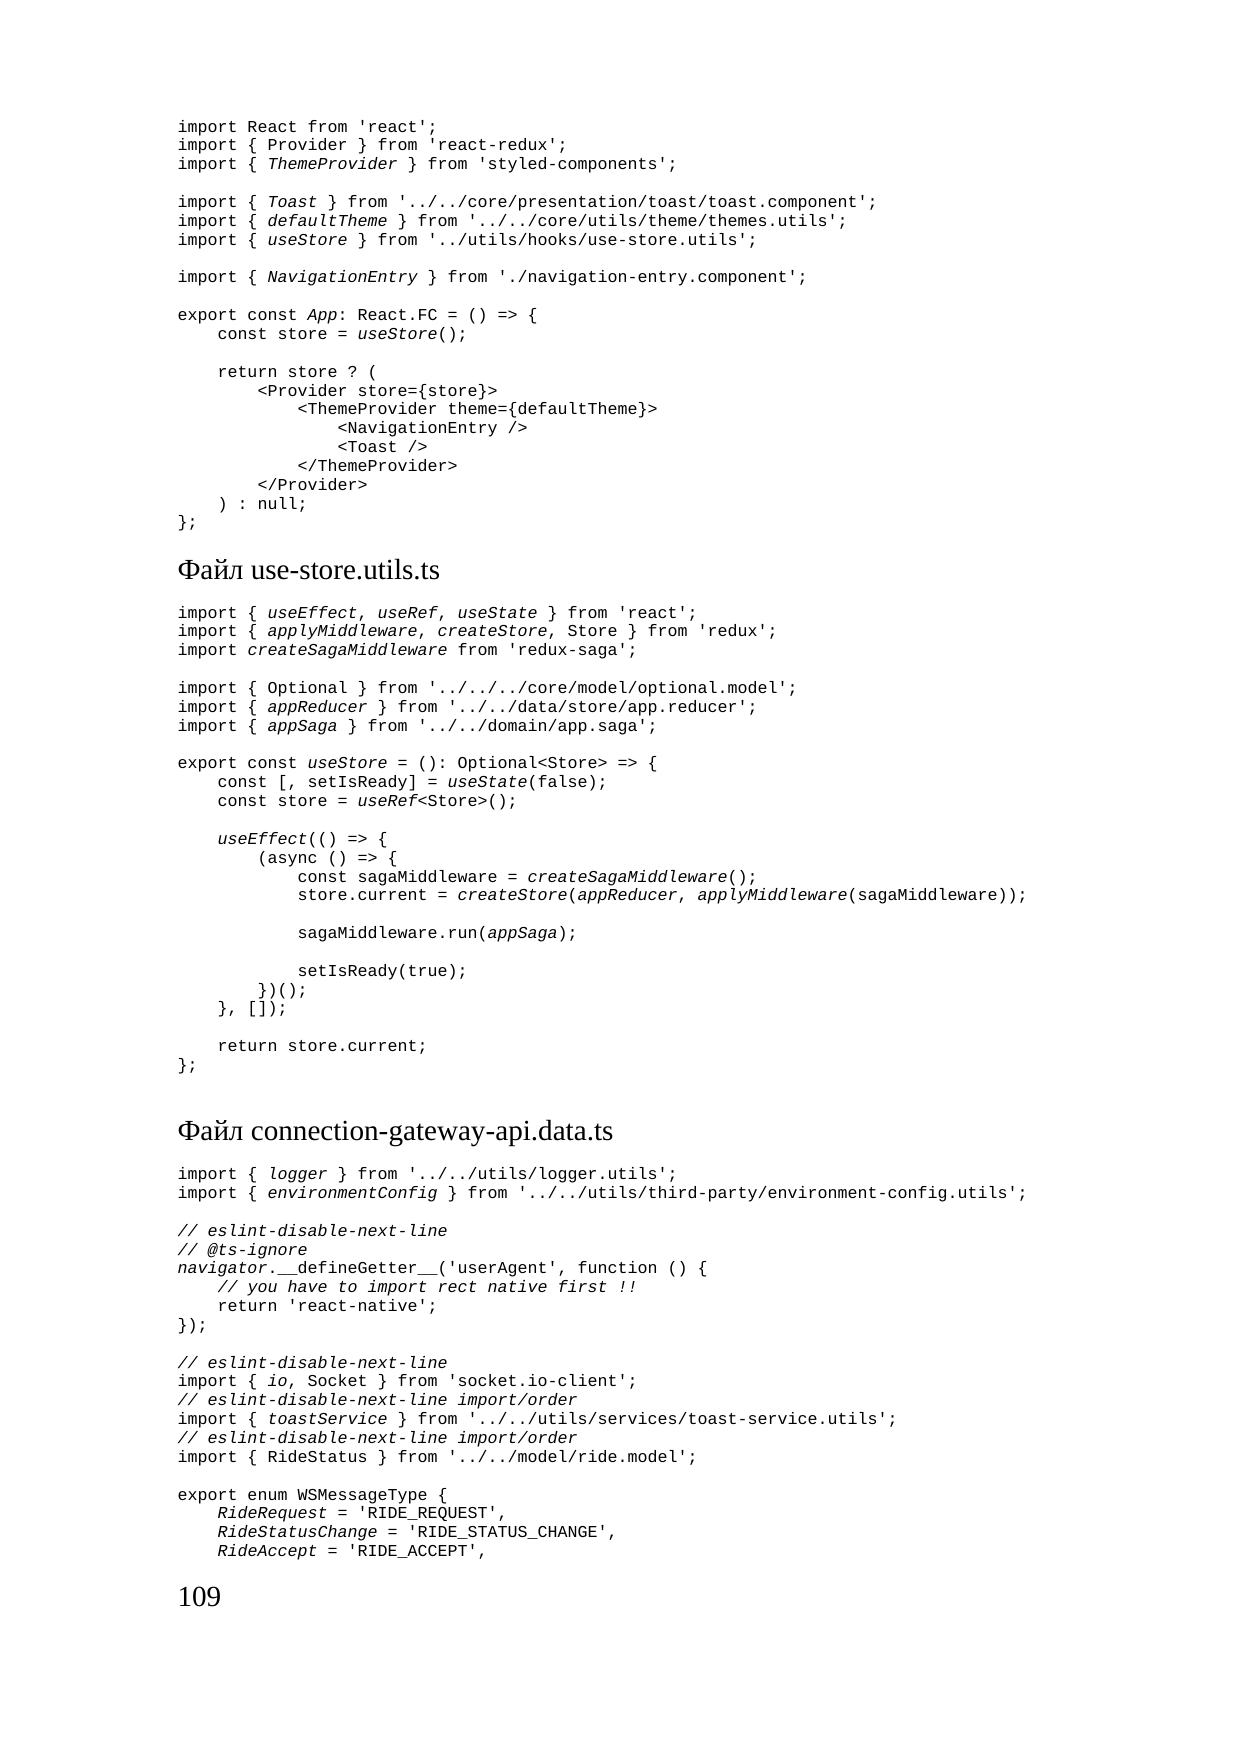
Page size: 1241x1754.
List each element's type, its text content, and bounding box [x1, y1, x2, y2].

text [177, 1166, 1152, 1562]
text Файл connection-gateway-api.data.ts [177, 1113, 1152, 1147]
text import React from 'react'; import { Provider } from 'react-redux'; import { ThemeProvider } from 'styled-components'; import { Toast } from '../../core/presentation/toast/toast.component'; import { defaultTheme } from '../../core/utils/theme/themes.utils'; import { useStore } from '../utils/hooks/use-store.utils'; import { NavigationEntry } from './navigation-entry.component'; export const App: React.FC = () => { const store = useStore(); return store ? ( <Provider store={store}> <ThemeProvider theme={defaultTheme}> <NavigationEntry /> <Toast /> </ThemeProvider> </Provider> ) : null; }; [177, 118, 1152, 533]
text import { useEffect, useRef, useState } from 'react'; import { applyMiddleware, createStore, Store } from 'redux'; import createSagaMiddleware from 'redux-saga'; import { Optional } from '../../../core/model/optional.model'; import { appReducer } from '../../data/store/app.reducer'; import { appSaga } from '../../domain/app.saga'; export const useStore = (): Optional<Store> => { const [, setIsReady] = useState(false); const store = useRef<Store>(); useEffect(() => { (async () => { const sagaMiddleware = createSagaMiddleware(); store.current = createStore(appReducer, applyMiddleware(sagaMiddleware)); sagaMiddleware.run(appSaga); setIsReady(true); })(); }, []); return store.current; }; [177, 604, 1152, 1076]
text Файл use-store.utils.ts [177, 552, 1152, 585]
